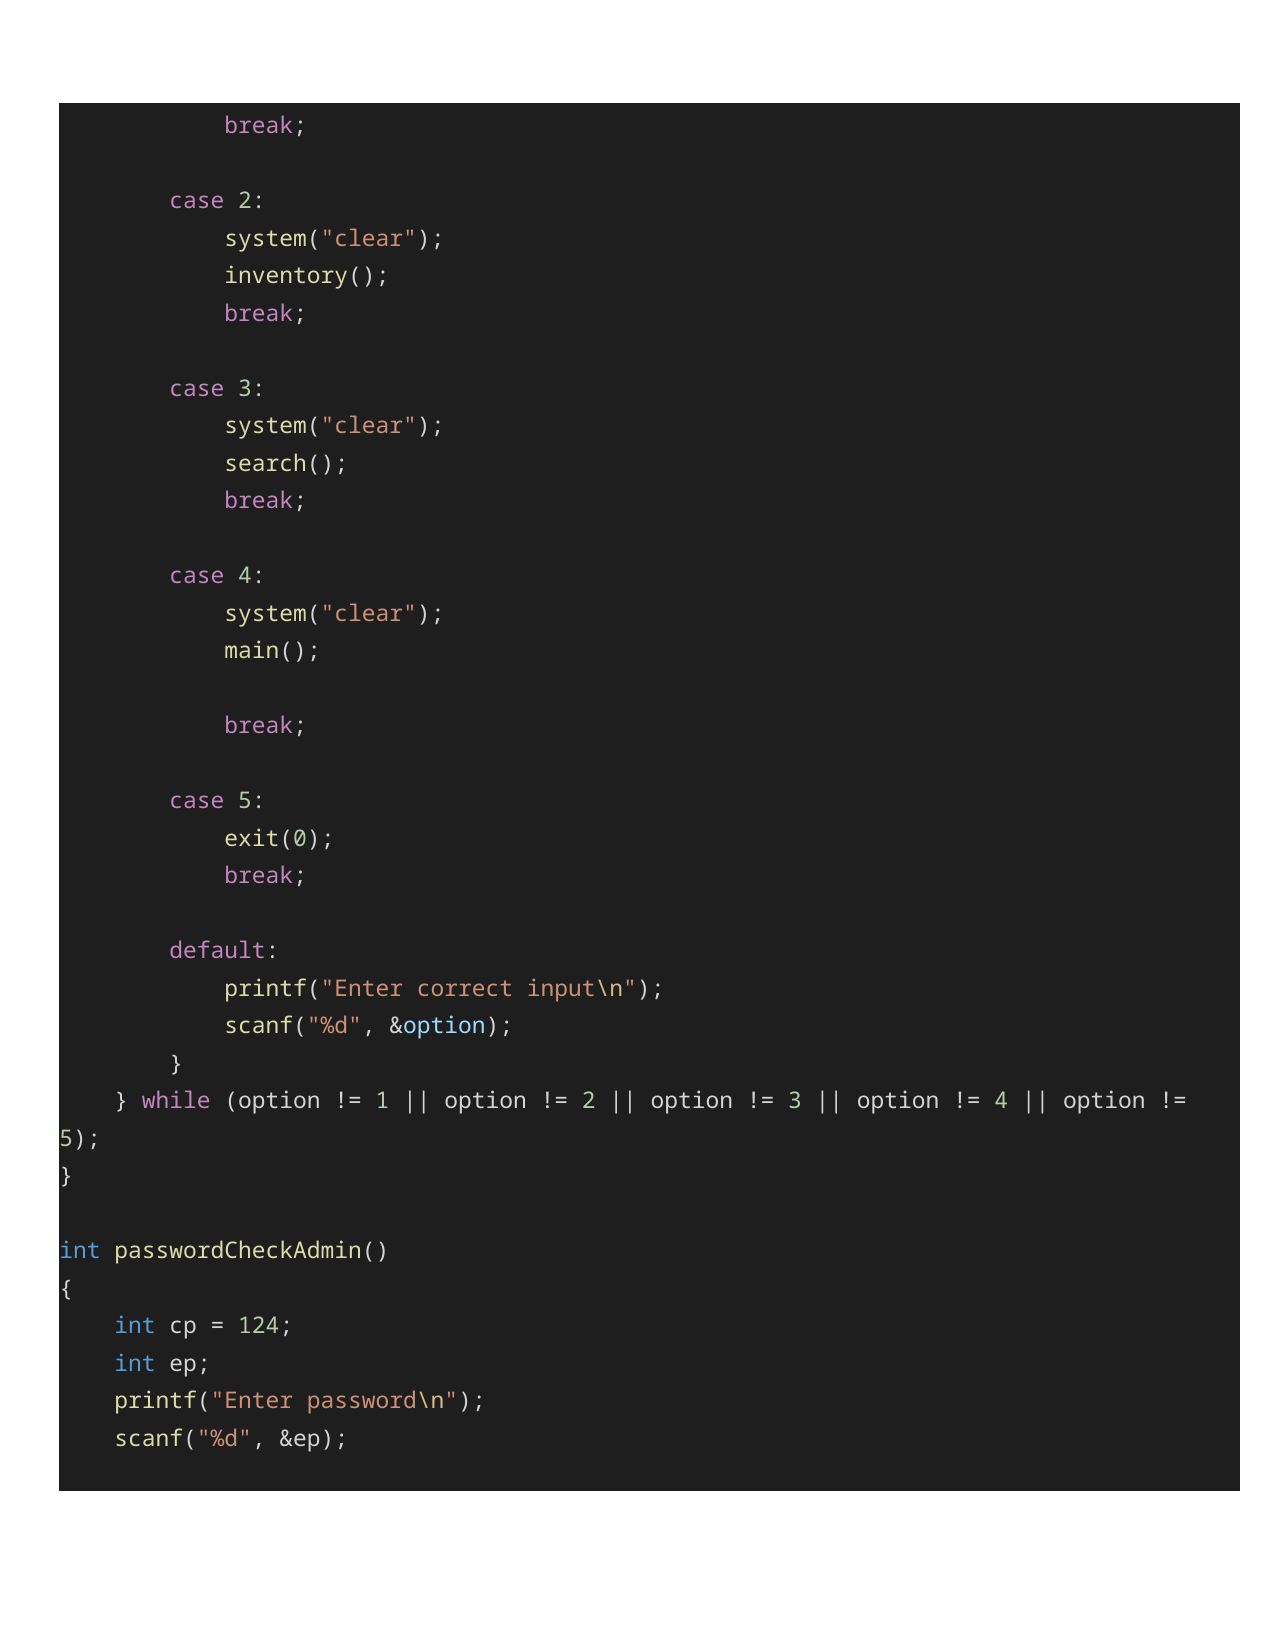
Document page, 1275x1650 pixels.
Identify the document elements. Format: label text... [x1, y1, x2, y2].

text break; [59, 478, 1240, 516]
text break; [59, 103, 1240, 141]
text system("clear"); [59, 591, 1240, 628]
text search(); [59, 441, 1240, 478]
text case 4: [59, 553, 1240, 591]
text } [59, 1041, 1240, 1078]
text case 5: [59, 778, 1240, 816]
text printf("Enter correct input\n"); [59, 966, 1240, 1003]
text system("clear"); [59, 403, 1240, 441]
text int ep; [59, 1341, 1240, 1378]
text case 2: [59, 178, 1240, 216]
text } while (option != 1 || option != 2 || option != 3 || option != 4 || option != 5); [59, 1078, 1240, 1153]
text case 3: [59, 366, 1240, 403]
text scanf("%d", &ep); [59, 1416, 1240, 1453]
text { [59, 1266, 1240, 1303]
text printf("Enter password\n"); [59, 1378, 1240, 1416]
text break; [59, 703, 1240, 741]
text scanf("%d", &option); [59, 1003, 1240, 1041]
text break; [59, 853, 1240, 891]
text exit(0); [59, 816, 1240, 853]
text } [59, 1153, 1240, 1191]
text int cp = 124; [59, 1303, 1240, 1341]
text main(); [59, 628, 1240, 666]
text system("clear"); [59, 216, 1240, 253]
text int passwordCheckAdmin() [59, 1228, 1240, 1266]
text inventory(); [59, 253, 1240, 291]
text default: [59, 928, 1240, 966]
text break; [59, 291, 1240, 328]
